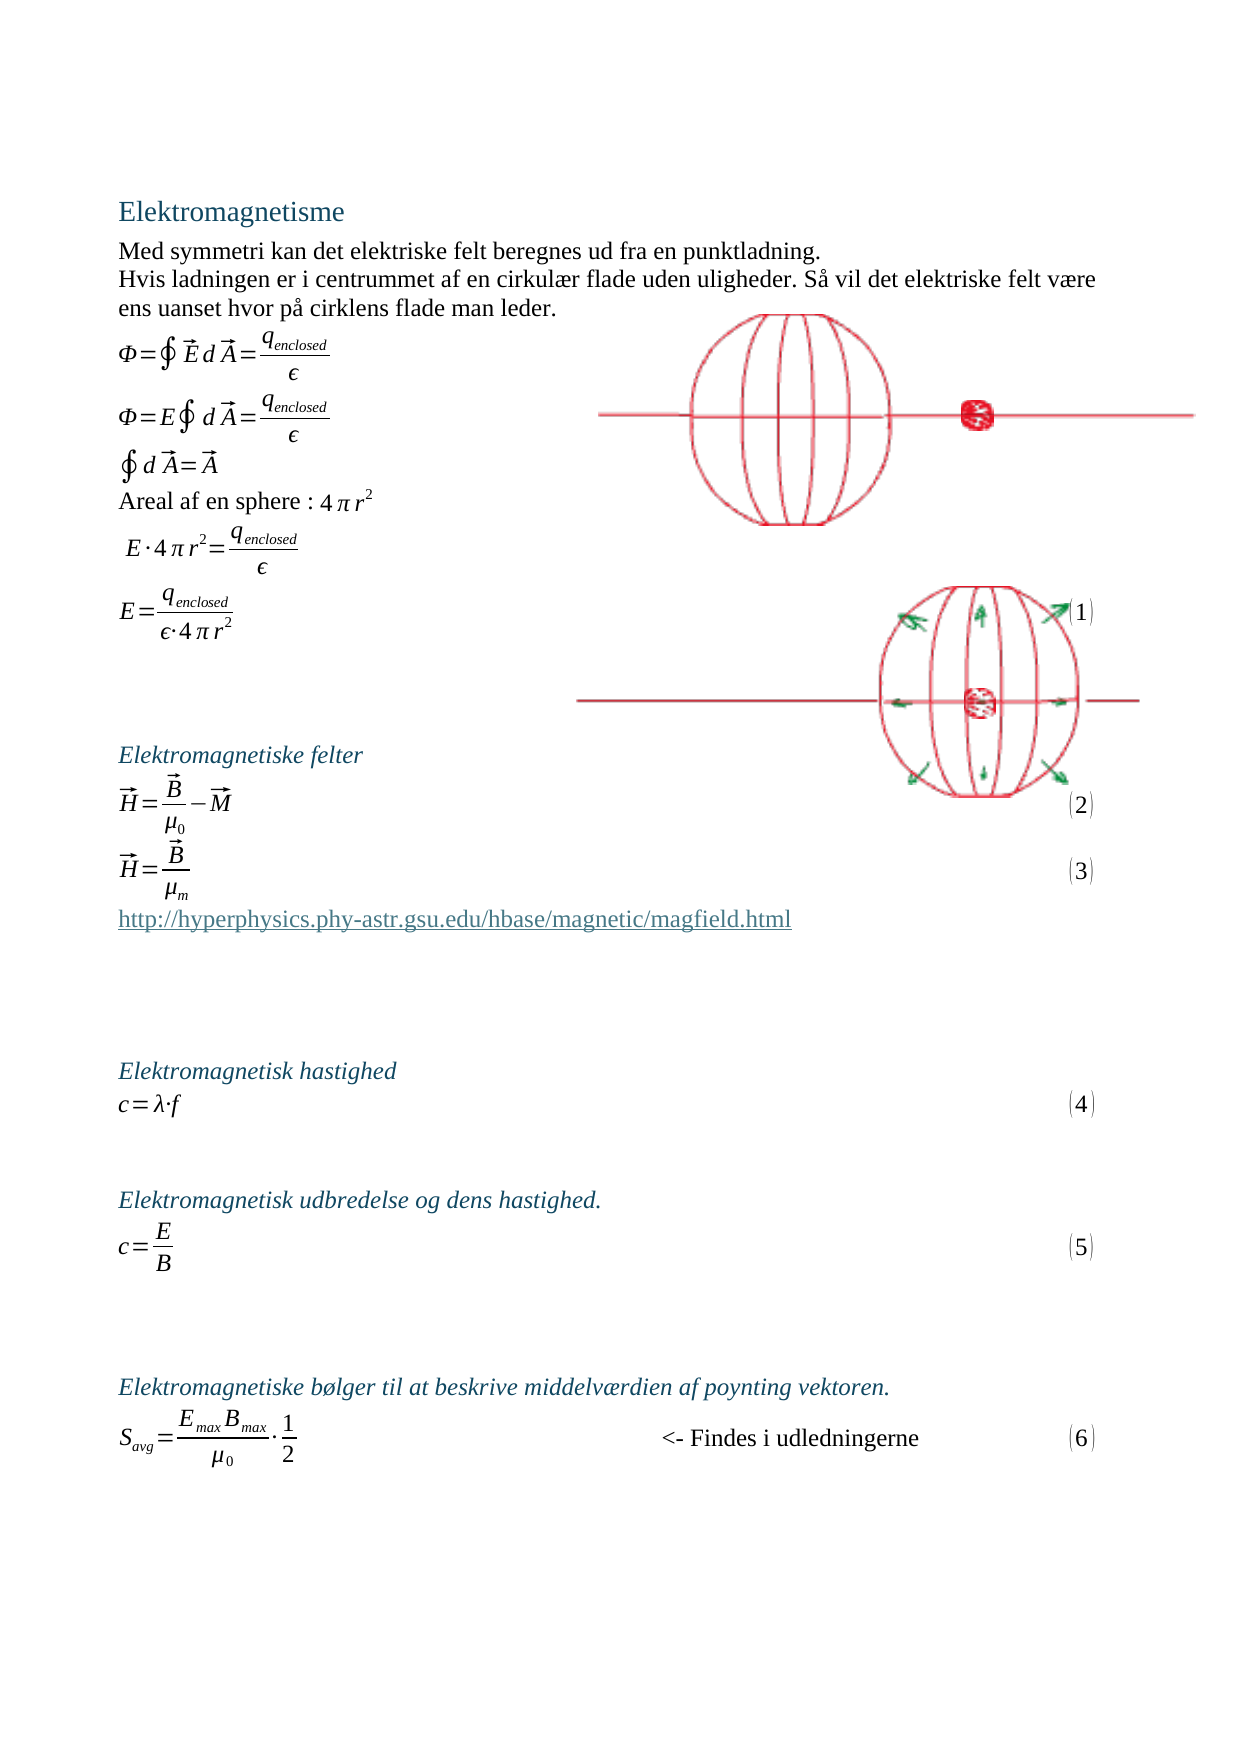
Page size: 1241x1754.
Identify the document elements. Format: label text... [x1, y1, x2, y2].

subtitle Elektromagnetisme [118, 194, 1122, 227]
text http://hyperphysics.phy-astr.gsu.edu/hbase/magnetic/magfield.html [118, 904, 1122, 932]
text <- Findes i udledningerne [118, 1404, 1122, 1471]
subtitle Elektromagnetiske bølger til at beskrive middelværdien af poynting vektoren. [118, 1372, 1122, 1400]
subtitle Elektromagnetisk hastighed [118, 1056, 1122, 1084]
picture [576, 586, 1142, 798]
picture [598, 314, 1196, 526]
subtitle Elektromagnetisk udbredelse og dens hastighed. [118, 1185, 1122, 1214]
subtitle Elektromagnetiske felter [118, 740, 576, 768]
